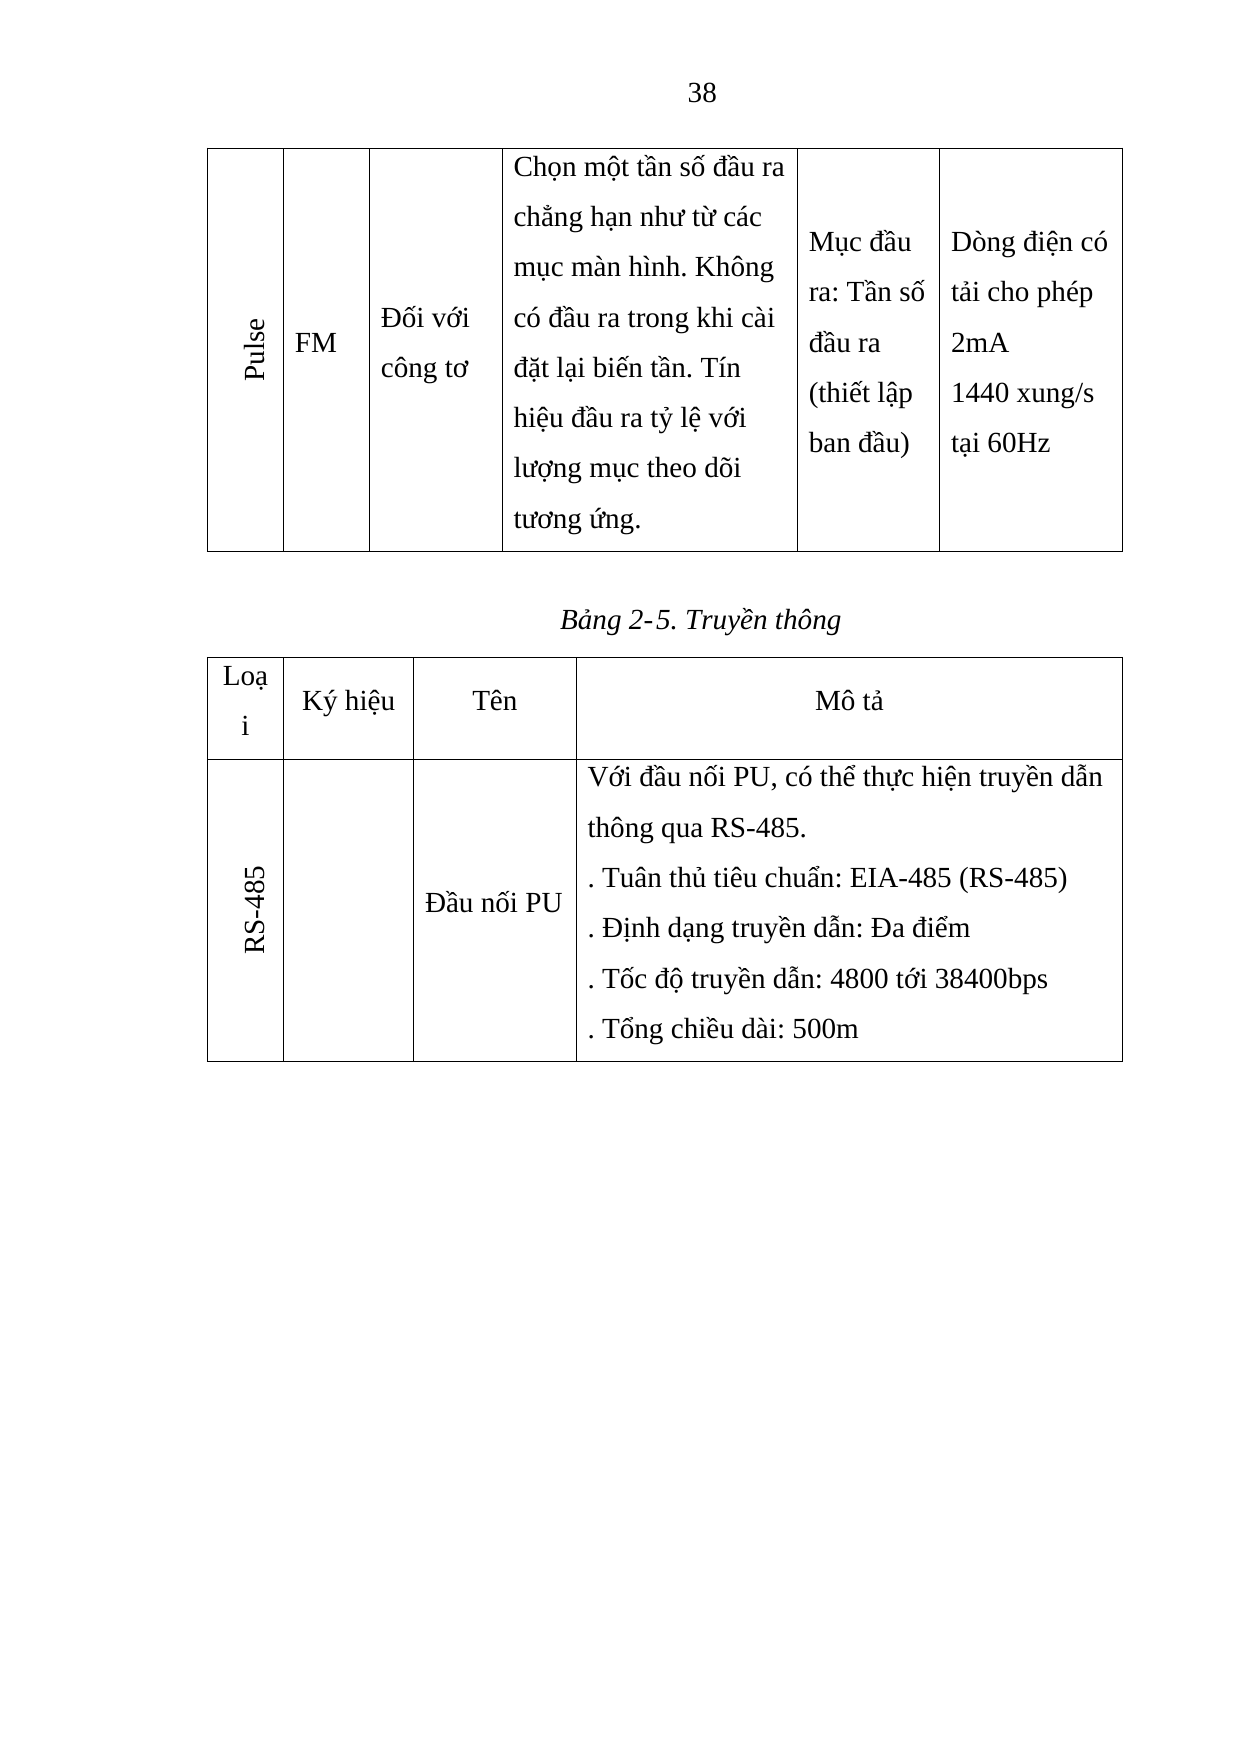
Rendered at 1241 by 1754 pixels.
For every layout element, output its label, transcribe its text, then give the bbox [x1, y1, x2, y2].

table_cell Dòng điện có tải cho phép 2mA 1440 xung/s tại 60Hz [940, 149, 1122, 551]
table_cell FM [284, 149, 369, 551]
table_header Mô tả [577, 658, 1122, 758]
table_cell [284, 760, 413, 1061]
table_cell Pulse [208, 149, 283, 551]
table_header Loại [208, 658, 283, 758]
table_cell Mục đầu ra: Tần số đầu ra (thiết lập ban đầu) [798, 149, 939, 551]
table_cell RS-485 [208, 760, 283, 1061]
table_cell Chọn một tần số đầu ra chẳng hạn như từ các mục màn hình. Không có đầu ra trong khi cài đặt lại biến tần. Tín hiệu đầu ra tỷ lệ với lượng mục theo dõi tương ứng. [503, 149, 797, 551]
table_cell Đầu nối PU [414, 760, 576, 1061]
table_header Ký hiệu [284, 658, 413, 758]
table_header Tên [414, 658, 576, 758]
table_cell Đối với công tơ [370, 149, 502, 551]
table_cell Với đầu nối PU, có thể thực hiện truyền dẫn thông qua RS-485. . Tuân thủ tiêu chuẩn: EIA-485 (RS-485) . Định dạng truyền dẫn: Đa điểm . Tốc độ truyền dẫn: 4800 tới 38400bps . Tổng chiều dài: 500m [577, 760, 1122, 1061]
